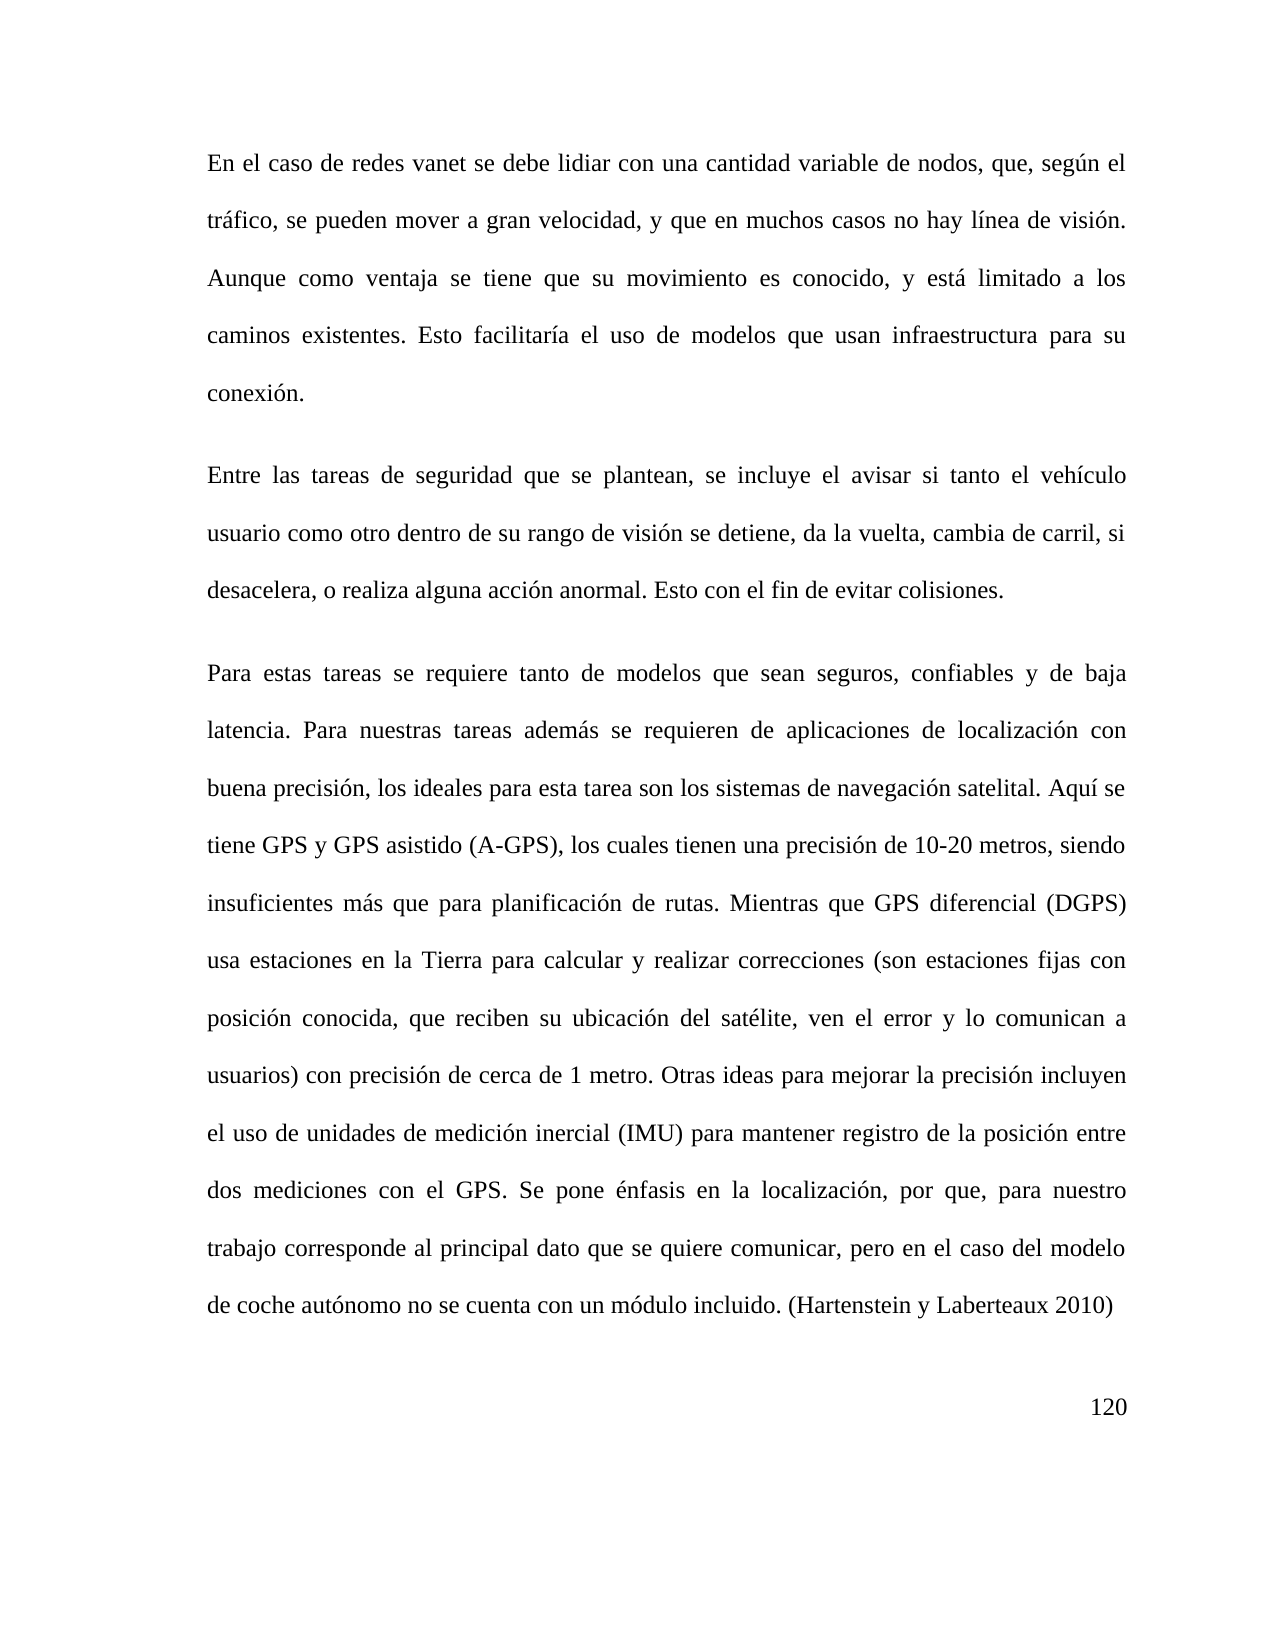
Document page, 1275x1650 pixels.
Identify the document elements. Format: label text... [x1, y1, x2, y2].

text Entre las tareas de seguridad que se plantean, se incluye el avisar si tanto el vehículo usuario como otro dentro de su rango de visión se detiene, da la vuelta, cambia de carril, si desacelera, o realiza alguna acción anormal. Esto con el fin de evitar colisiones. [207, 460, 1127, 604]
text Para estas tareas se requiere tanto de modelos que sean seguros, confiables y de baja latencia. Para nuestras tareas además se requieren de aplicaciones de localización con buena precisión, los ideales para esta tarea son los sistemas de navegación satelital. Aquí se tiene GPS y GPS asistido (A-GPS), los cuales tienen una precisión de 10-20 metros, siendo insuficientes más que para planificación de rutas. Mientras que GPS diferencial (DGPS) usa estaciones en la Tierra para calcular y realizar correcciones (son estaciones fijas con posición conocida, que reciben su ubicación del satélite, ven el error y lo comunican a usuarios) con precisión de cerca de 1 metro. Otras ideas para mejorar la precisión incluyen el uso de unidades de medición inercial (IMU) para mantener registro de la posición entre dos mediciones con el GPS. Se pone énfasis en la localización, por que, para nuestro trabajo corresponde al principal dato que se quiere comunicar, pero en el caso del modelo de coche autónomo no se cuenta con un módulo incluido. (Hartenstein y Laberteaux 2010) [207, 658, 1127, 1319]
text En el caso de redes vanet se debe lidiar con una cantidad variable de nodos, que, según el tráfico, se pueden mover a gran velocidad, y que en muchos casos no hay línea de visión. Aunque como ventaja se tiene que su movimiento es conocido, y está limitado a los caminos existentes. Esto facilitaría el uso de modelos que usan infraestructura para su conexión. [207, 148, 1127, 406]
